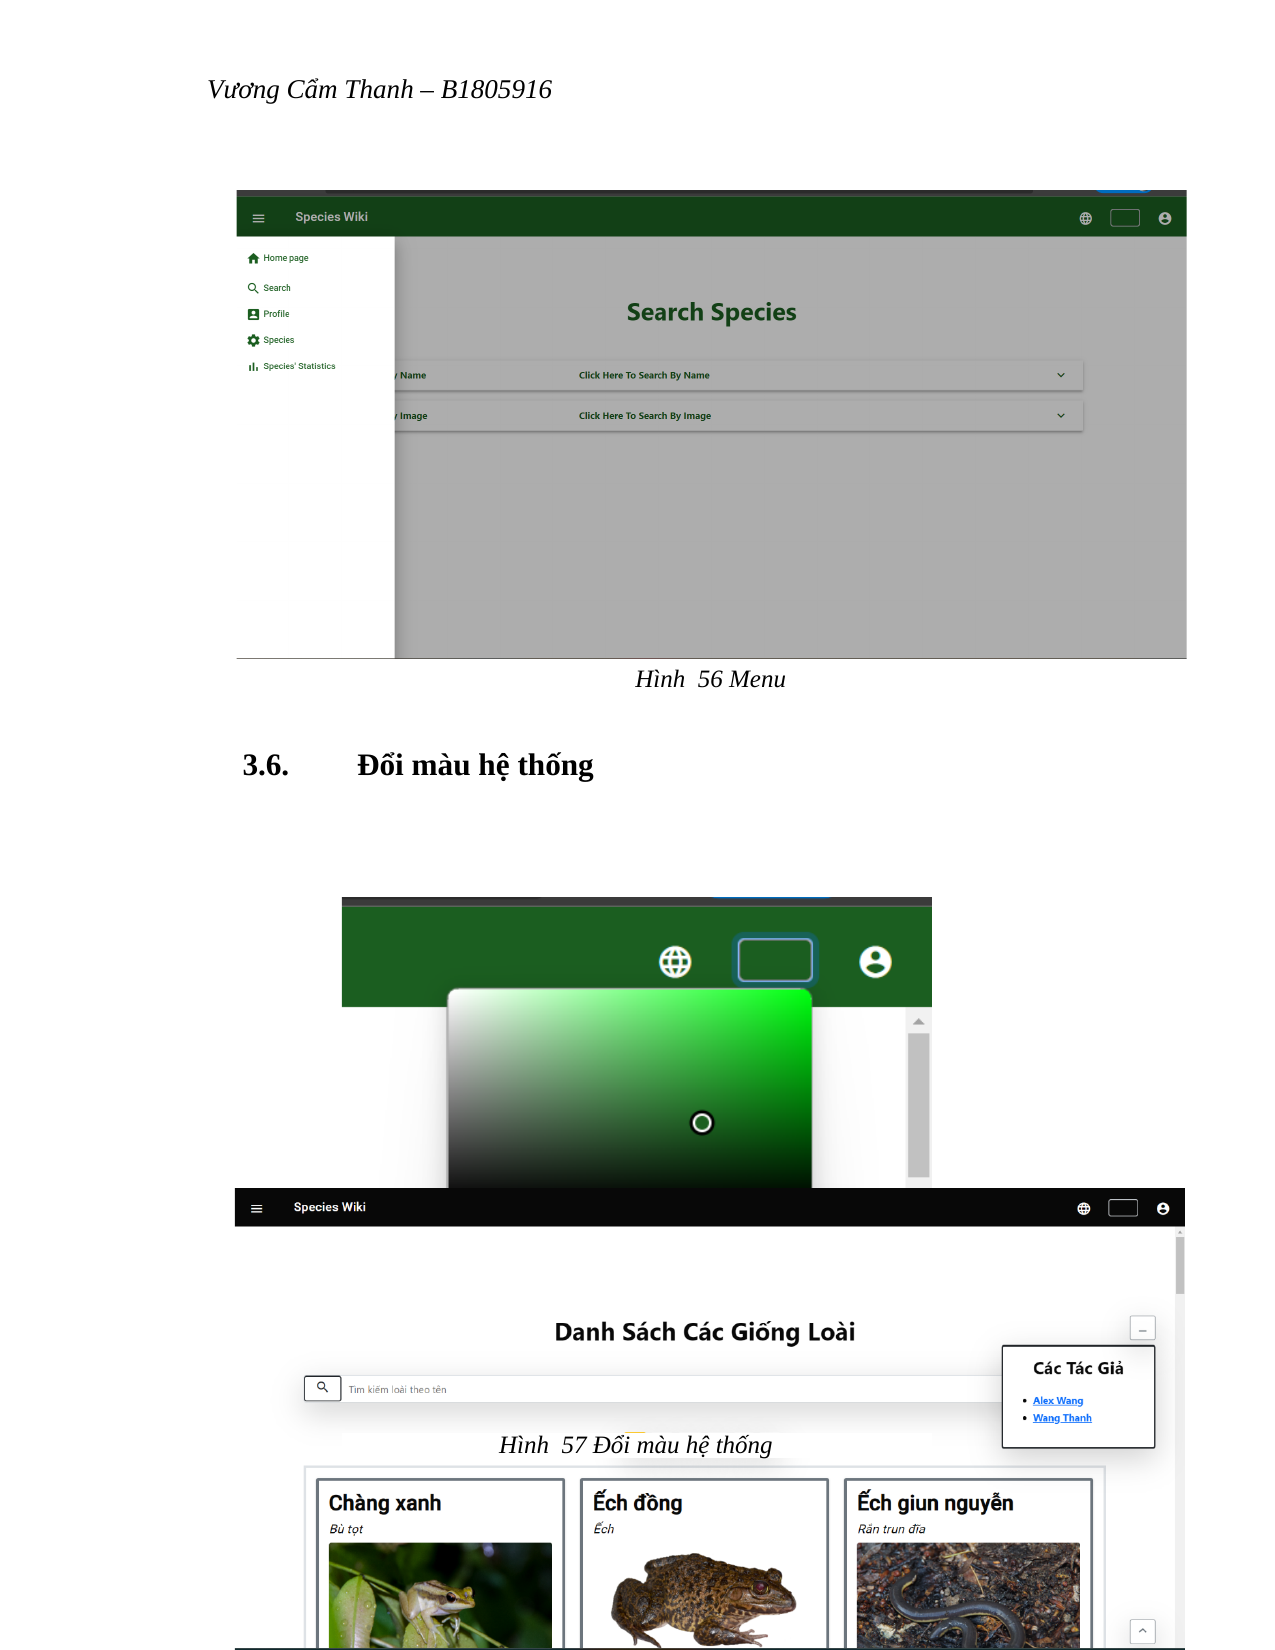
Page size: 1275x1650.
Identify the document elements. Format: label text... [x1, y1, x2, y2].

subtitle Đổi màu hệ thống [236, 746, 1157, 782]
picture [236, 190, 1187, 659]
picture [234, 897, 1185, 1650]
